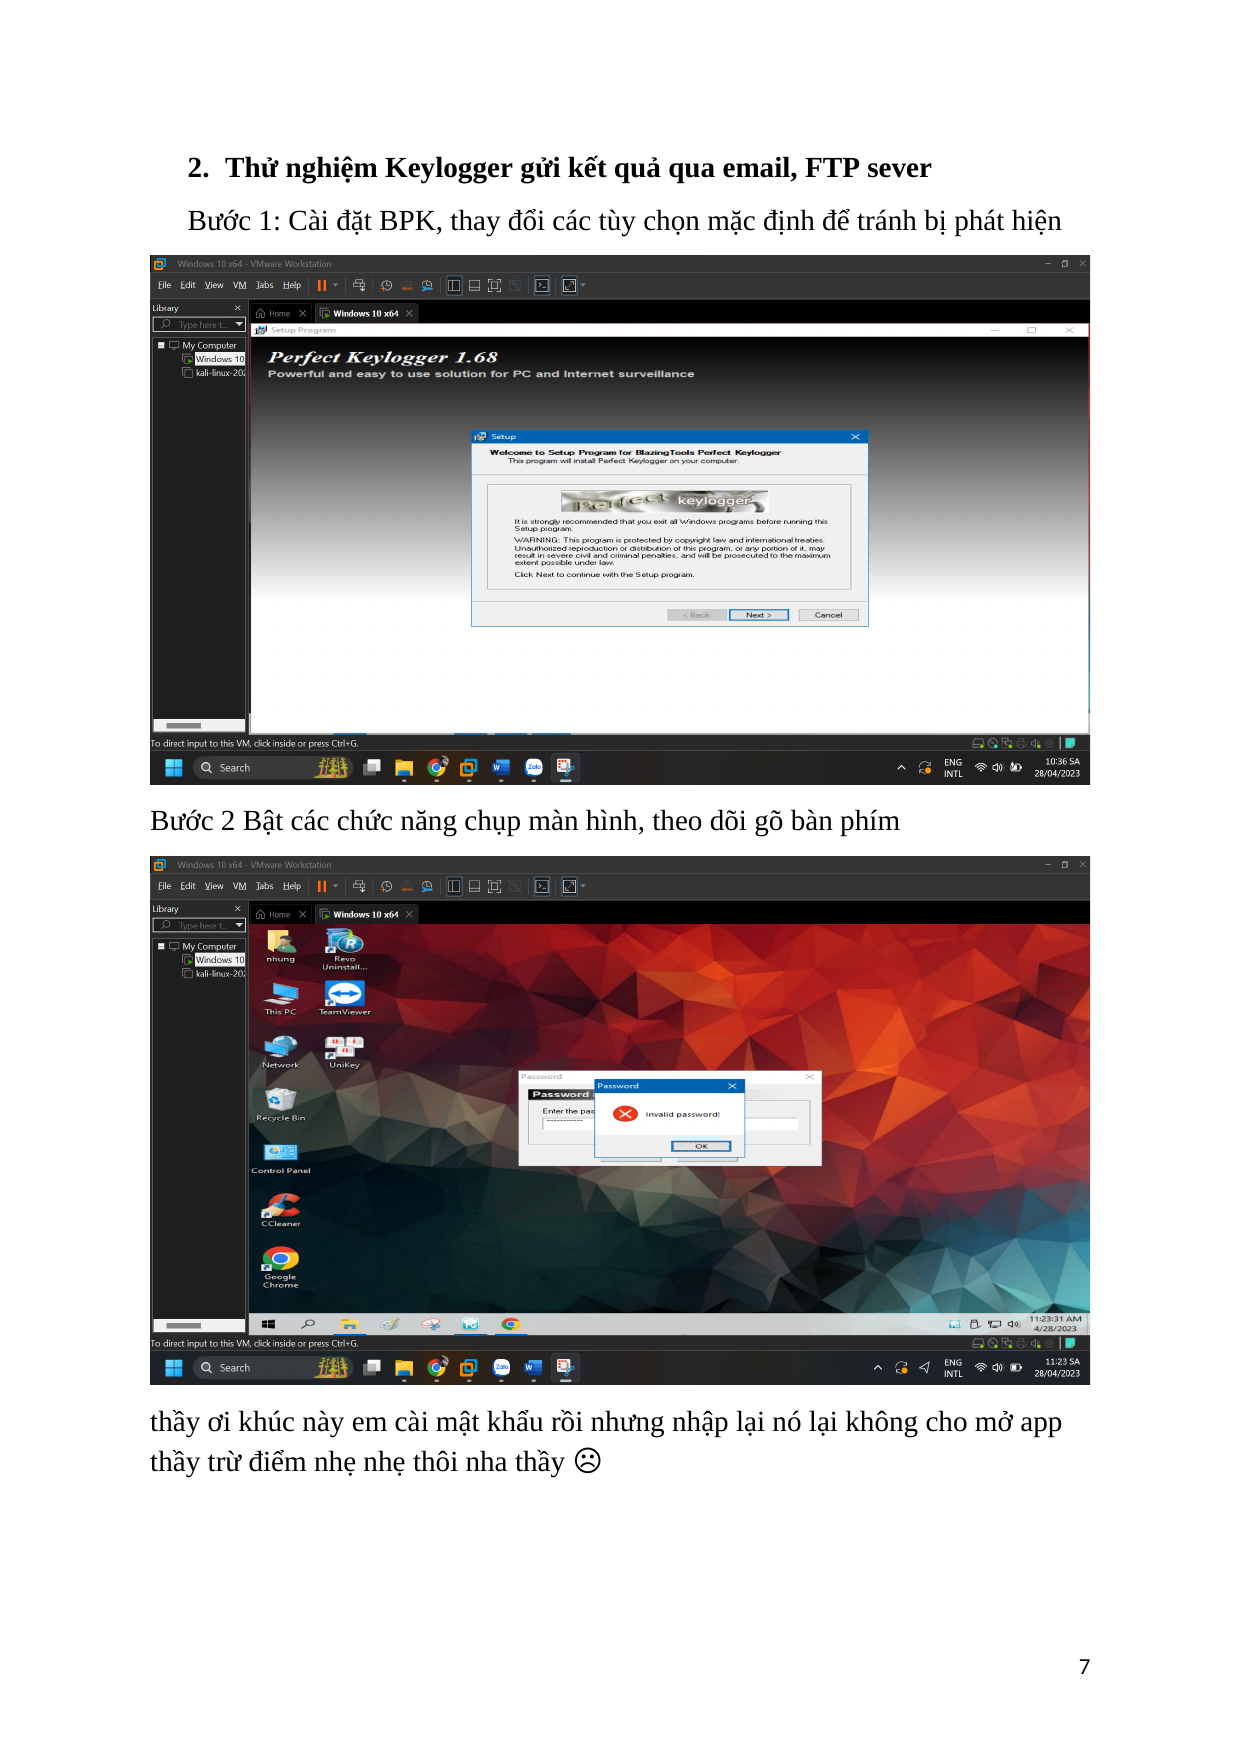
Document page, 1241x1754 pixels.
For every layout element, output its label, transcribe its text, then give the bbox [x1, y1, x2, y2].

picture [150, 856, 1091, 1385]
picture [150, 255, 1091, 785]
text Bước 1: Cài đặt BPK, thay đổi các tùy chọn mặc định để tránh bị phát hiện [187, 203, 1090, 236]
list Thử nghiệm Keylogger gửi kết quả qua email, FTP sever [187, 150, 1090, 183]
text Bước 2 Bật các chức năng chụp màn hình, theo dõi gõ bàn phím [150, 803, 1090, 837]
text thầy ơi khúc này em cài mật khẩu rồi nhưng nhập lại nó lại không cho mở app thầy trừ điểm nhẹ nhẹ thôi nha thầy [150, 1404, 1090, 1480]
